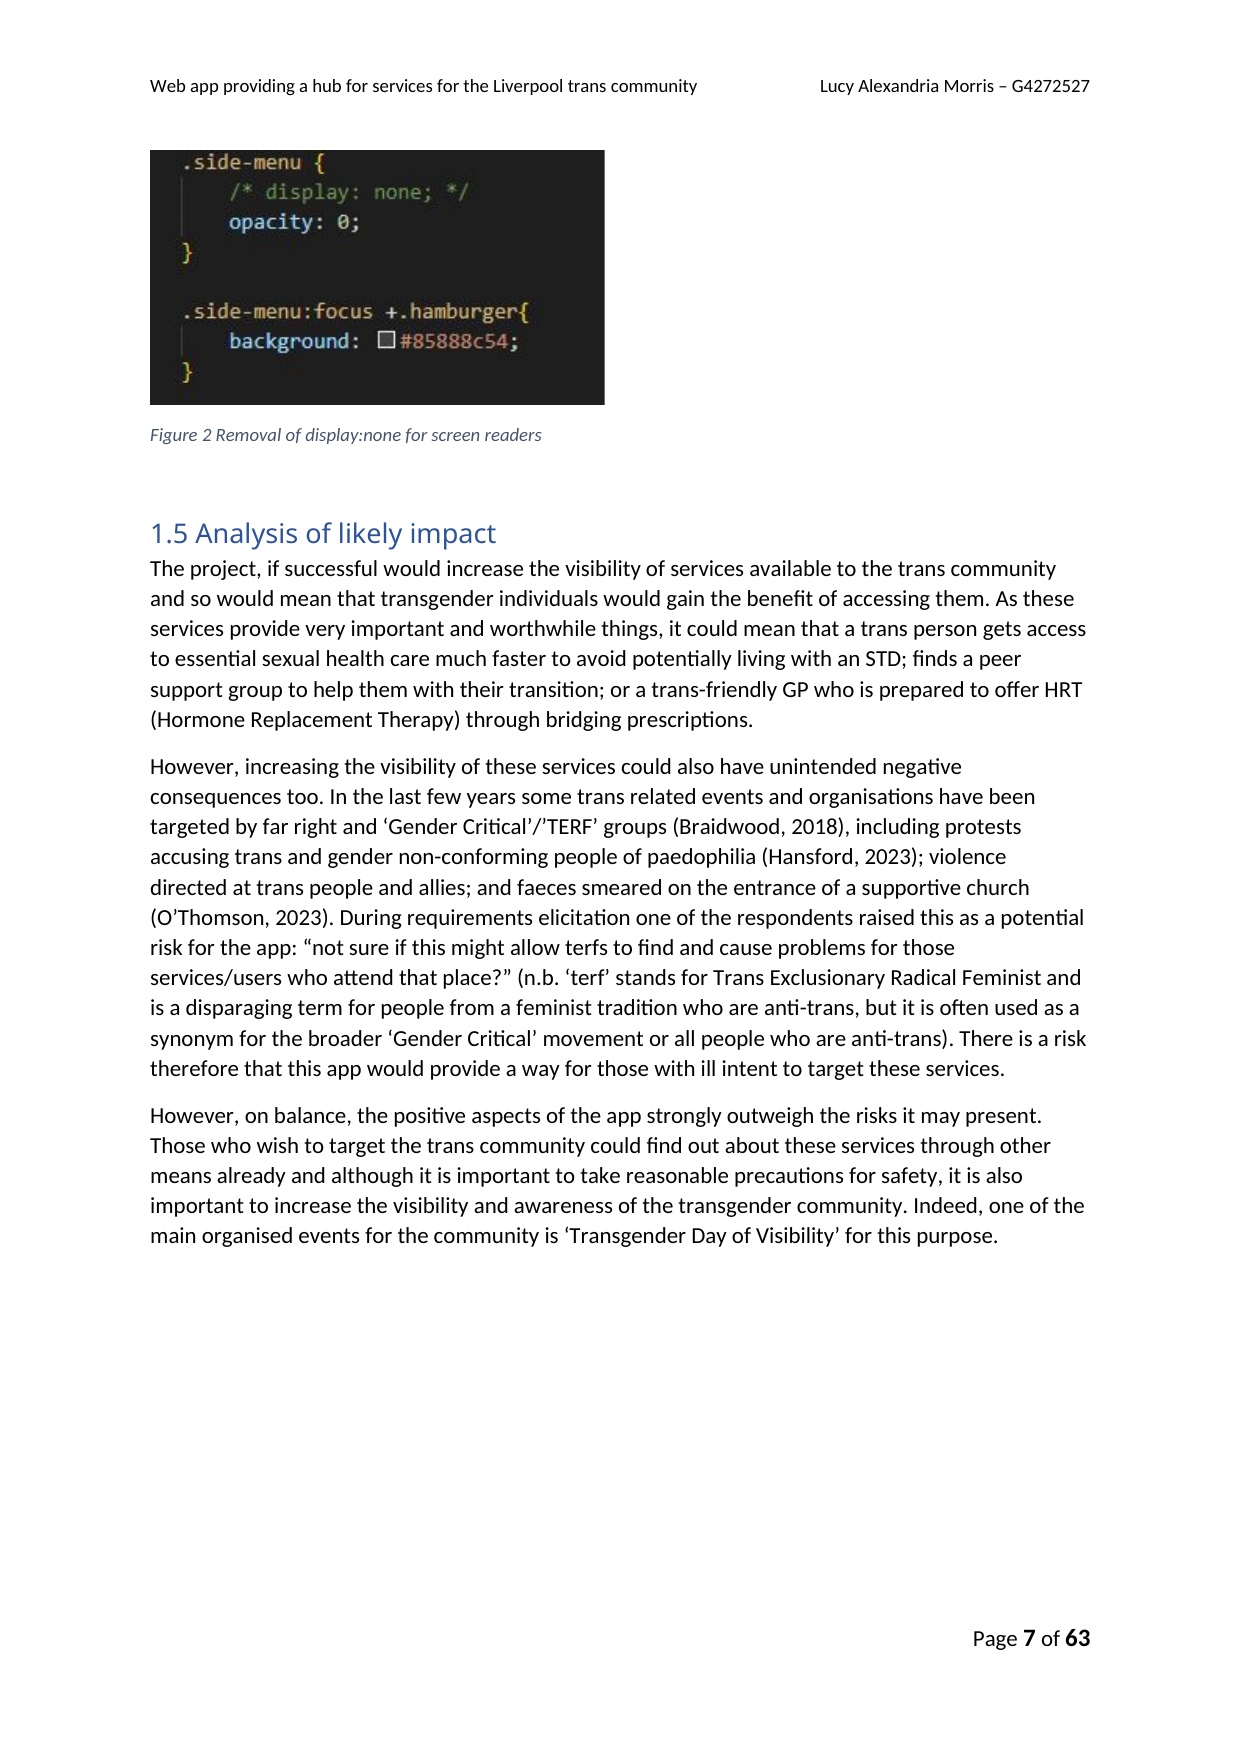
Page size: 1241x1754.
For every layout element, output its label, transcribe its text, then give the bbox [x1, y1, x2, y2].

text The project, if successful would increase the visibility of services available to the trans community and so would mean that transgender individuals would gain the benefit of accessing them. As these services provide very important and worthwhile things, it could mean that a trans person gets access to essential sexual health care much faster to avoid potentially living with an STD; finds a peer support group to help them with their transition; or a trans-friendly GP who is prepared to offer HRT (Hormone Replacement Therapy) through bridging prescriptions. [150, 554, 1090, 733]
text However, increasing the visibility of these services could also have unintended negative consequences too. In the last few years some trans related events and organisations have been targeted by far right and ‘Gender Critical’/’TERF’ groups (Braidwood, 2018), including protests accusing trans and gender non-conforming people of paedophilia (Hansford, 2023); violence directed at trans people and allies; and faeces smeared on the entrance of a supportive church (O’Thomson, 2023). During requirements elicitation one of the respondents raised this as a potential risk for the app: “not sure if this might allow terfs to find and cause problems for those services/users who attend that place?” (n.b. ‘terf’ stands for Trans Exclusionary Radical Feminist and is a disparaging term for people from a feminist tradition who are anti-trans, but it is often used as a synonym for the broader ‘Gender Critical’ movement or all people who are anti-trans). There is a risk therefore that this app would provide a way for those with ill intent to target these services. [150, 752, 1090, 1082]
subtitle 1.5 Analysis of likely impact [150, 514, 1090, 551]
picture [150, 150, 605, 405]
text However, on balance, the positive aspects of the app strongly outweigh the risks it may present. Those who wish to target the trans community could find out about these services through other means already and although it is important to take reasonable precautions for safety, it is also important to increase the visibility and awareness of the transgender community. Indeed, one of the main organised events for the community is ‘Transgender Day of Visibility’ for this purpose. [150, 1101, 1090, 1250]
